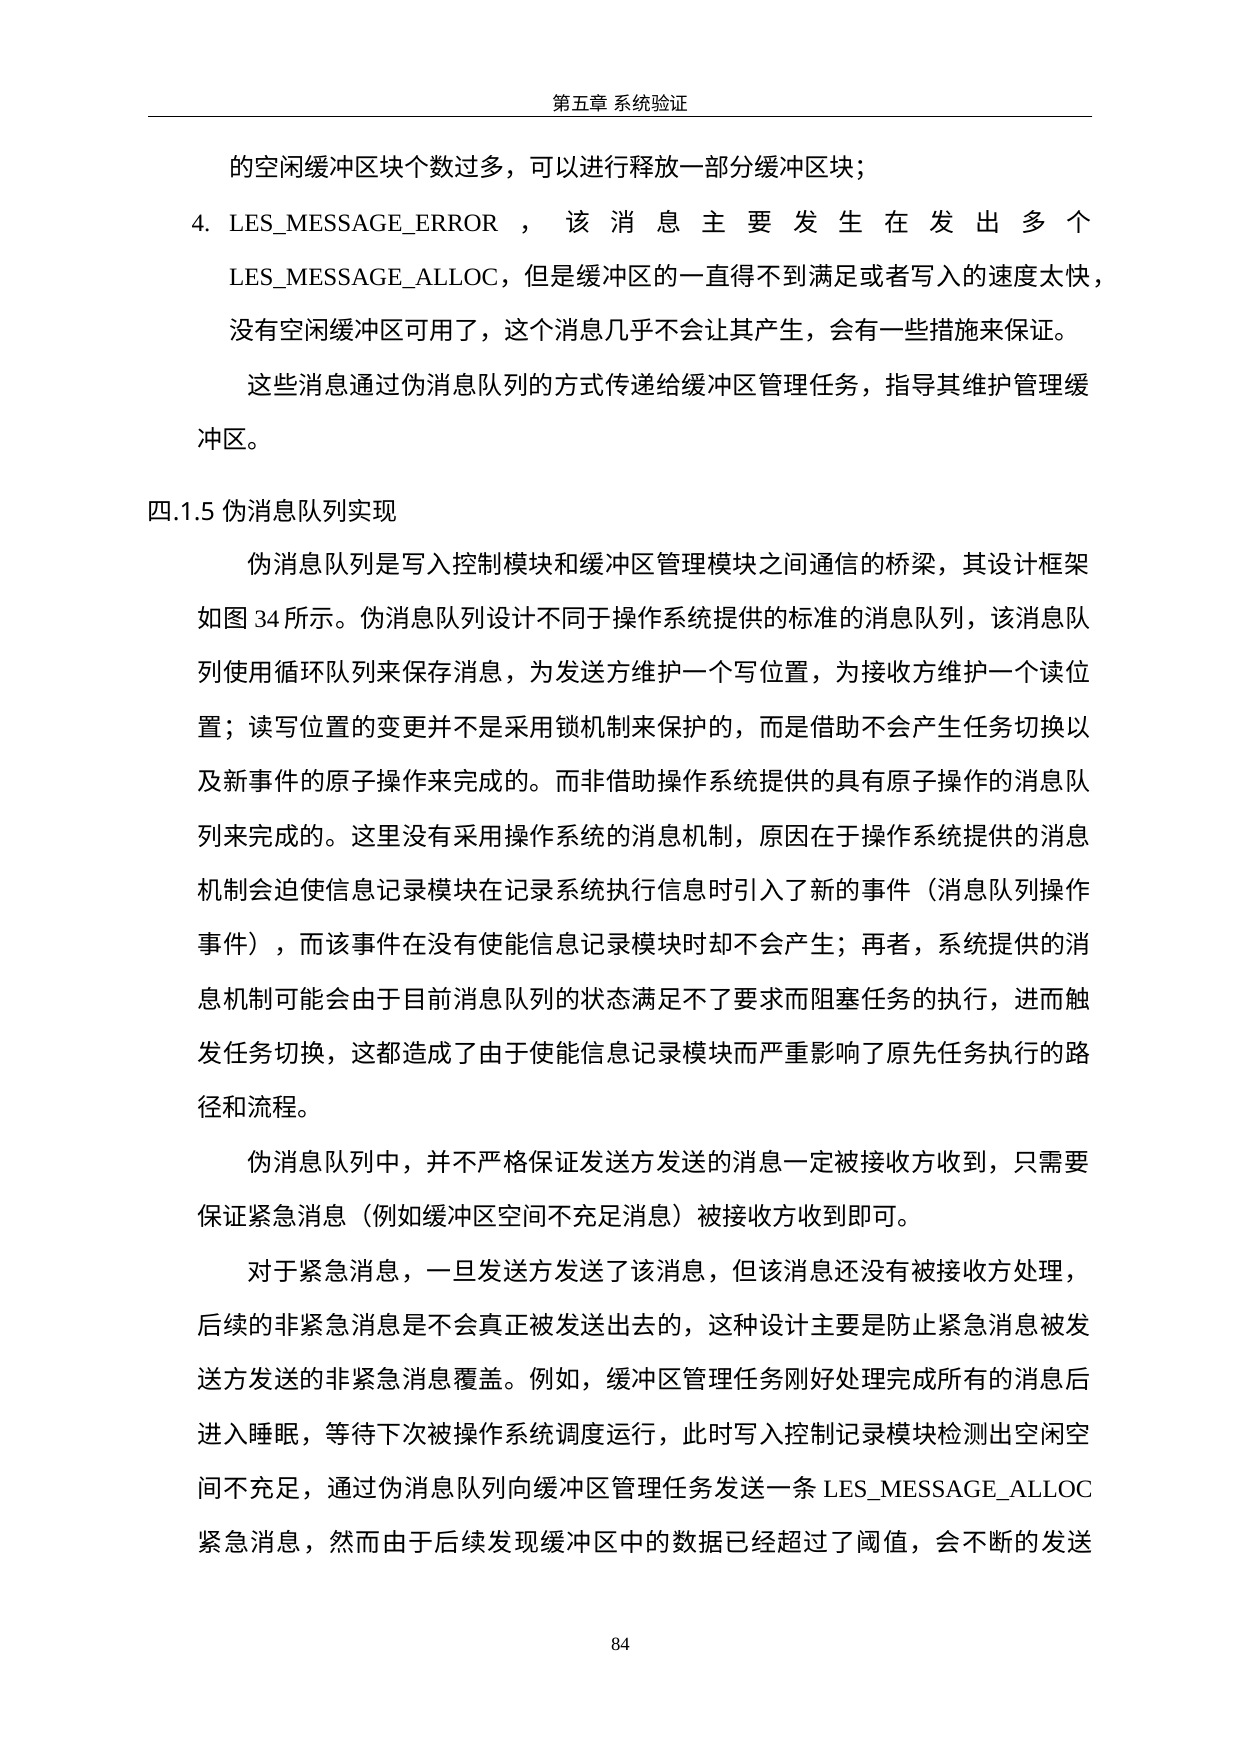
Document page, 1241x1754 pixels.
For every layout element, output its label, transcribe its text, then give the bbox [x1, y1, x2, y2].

list LES_MESSAGE_ERROR，该消息主要发生在发出多个LES_MESSAGE_ALLOC，但是缓冲区的一直得不到满足或者写入的速度太快，没有空闲缓冲区可用了，这个消息几乎不会让其产生，会有一些措施来保证。 [191, 202, 1092, 347]
text 伪消息队列是写入控制模块和缓冲区管理模块之间通信的桥梁，其设计框架如图 34所示。伪消息队列设计不同于操作系统提供的标准的消息队列，该消息队列使用循环队列来保存消息，为发送方维护一个写位置，为接收方维护一个读位置；读写位置的变更并不是采用锁机制来保护的，而是借助不会产生任务切换以及新事件的原子操作来完成的。而非借助操作系统提供的具有原子操作的消息队列来完成的。这里没有采用操作系统的消息机制，原因在于操作系统提供的消息机制会迫使信息记录模块在记录系统执行信息时引入了新的事件（消息队列操作事件），而该事件在没有使能信息记录模块时却不会产生；再者，系统提供的消息机制可能会由于目前消息队列的状态满足不了要求而阻塞任务的执行，进而触发任务切换，这都造成了由于使能信息记录模块而严重影响了原先任务执行的路径和流程。 [198, 544, 1092, 1124]
text 这些消息通过伪消息队列的方式传递给缓冲区管理任务，指导其维护管理缓冲区。 [198, 365, 1092, 456]
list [191, 148, 1092, 184]
text 伪消息队列中，并不严格保证发送方发送的消息一定被接收方收到，只需要保证紧急消息（例如缓冲区空间不充足消息）被接收方收到即可。 [198, 1142, 1092, 1233]
subtitle 伪消息队列实现 [148, 491, 1092, 527]
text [198, 1251, 1092, 1559]
